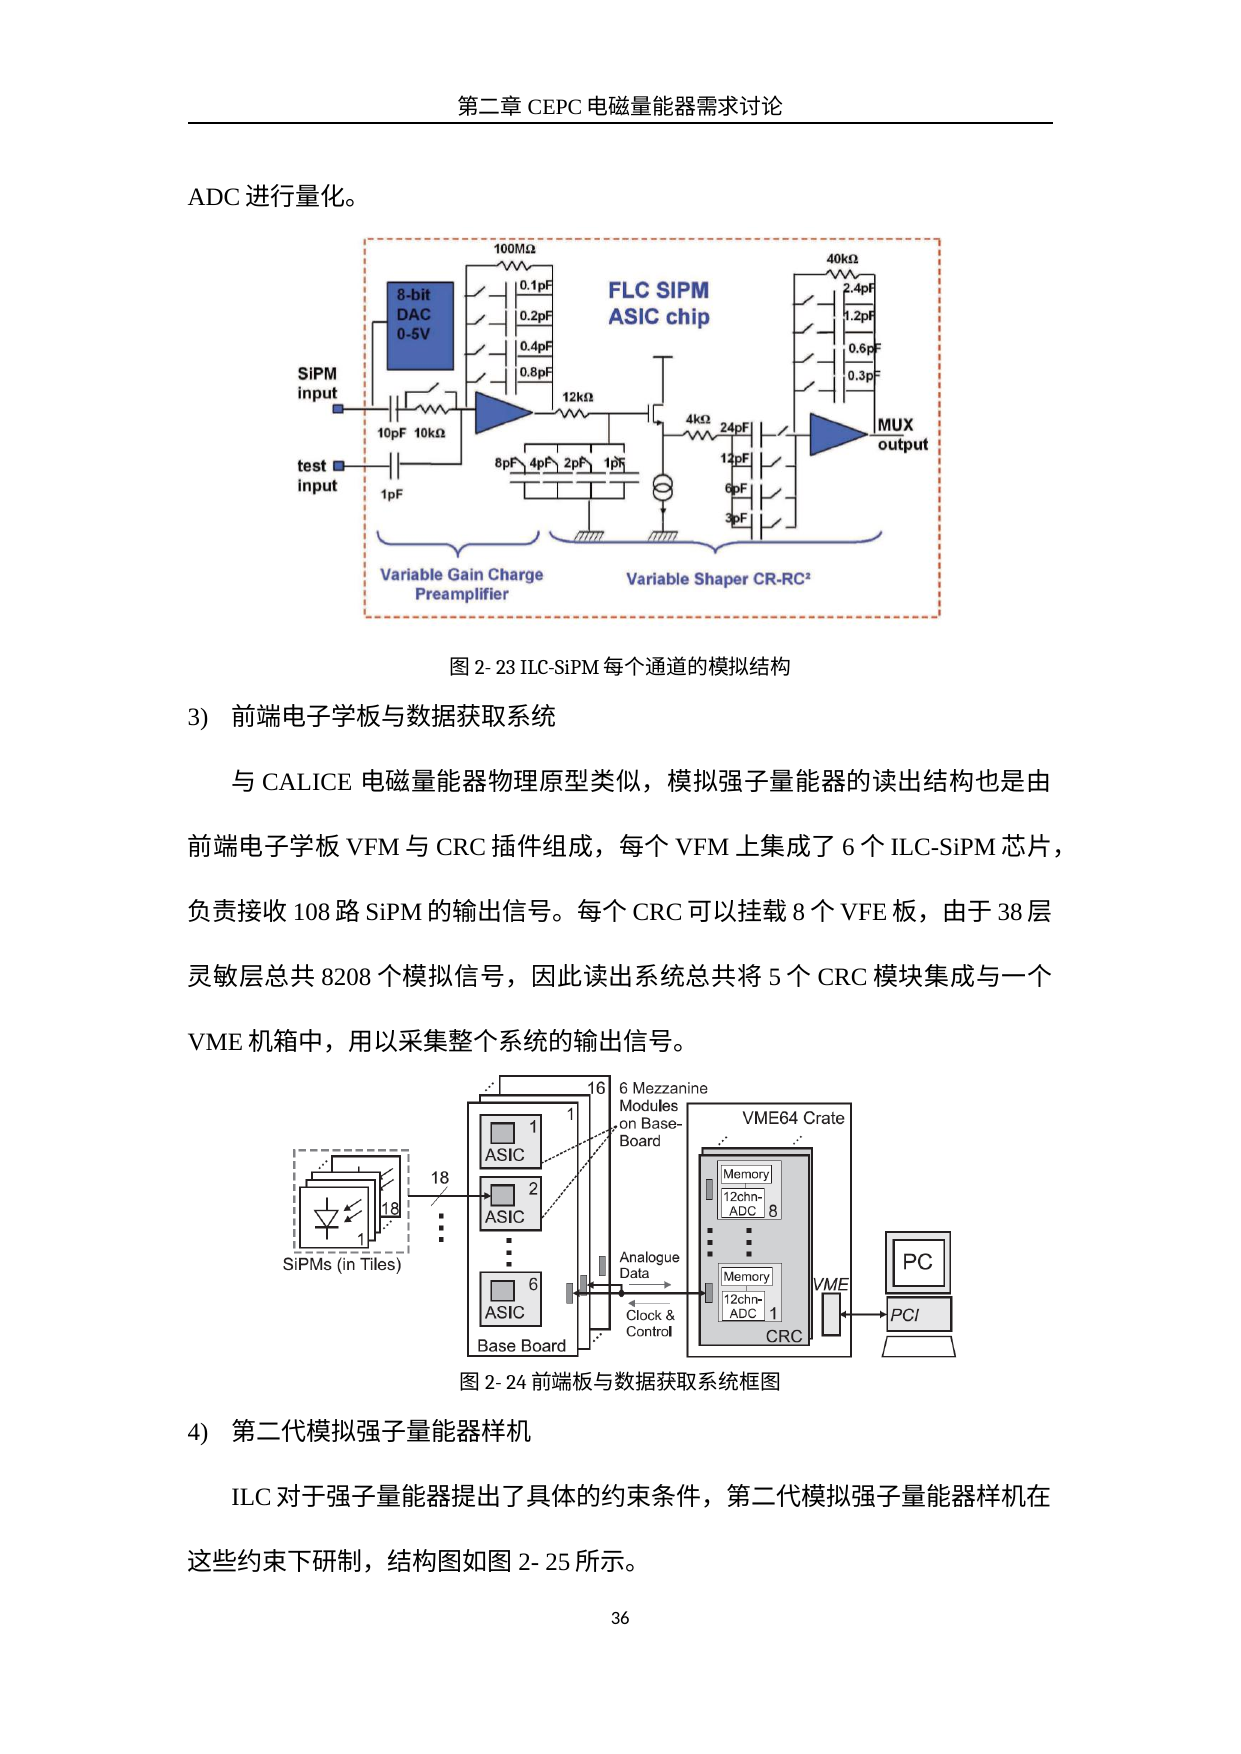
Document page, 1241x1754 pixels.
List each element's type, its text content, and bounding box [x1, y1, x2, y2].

text 图 2- 23 ILC-SiPM每个通道的模拟结构 [187, 649, 1053, 682]
picture [291, 227, 950, 627]
text 与CALICE 电磁量能器物理原型类似，模拟强子量能器的读出结构也是由前端电子学板VFM与CRC插件组成，每个VFM上集成了6个ILC-SiPM芯片，负责接收108路SiPM的输出信号。每个CRC可以挂载8个VFE板，由于38层灵敏层总共8208个模拟信号，因此读出系统总共将5个CRC模块集成与一个VME机箱中，用以采集整个系统的输出信号。 [187, 747, 1053, 1072]
text ILC对于强子量能器提出了具体的约束条件，第二代模拟强子量能器样机在这些约束下研制，结构图如图 2- 25所示。 [187, 1462, 1053, 1592]
list 第二代模拟强子量能器样机 [187, 1397, 1053, 1462]
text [187, 162, 1053, 227]
list 前端电子学板与数据获取系统 [187, 682, 1053, 747]
picture [280, 1072, 960, 1364]
text 图 2- 24 前端板与数据获取系统框图 [187, 1364, 1053, 1397]
